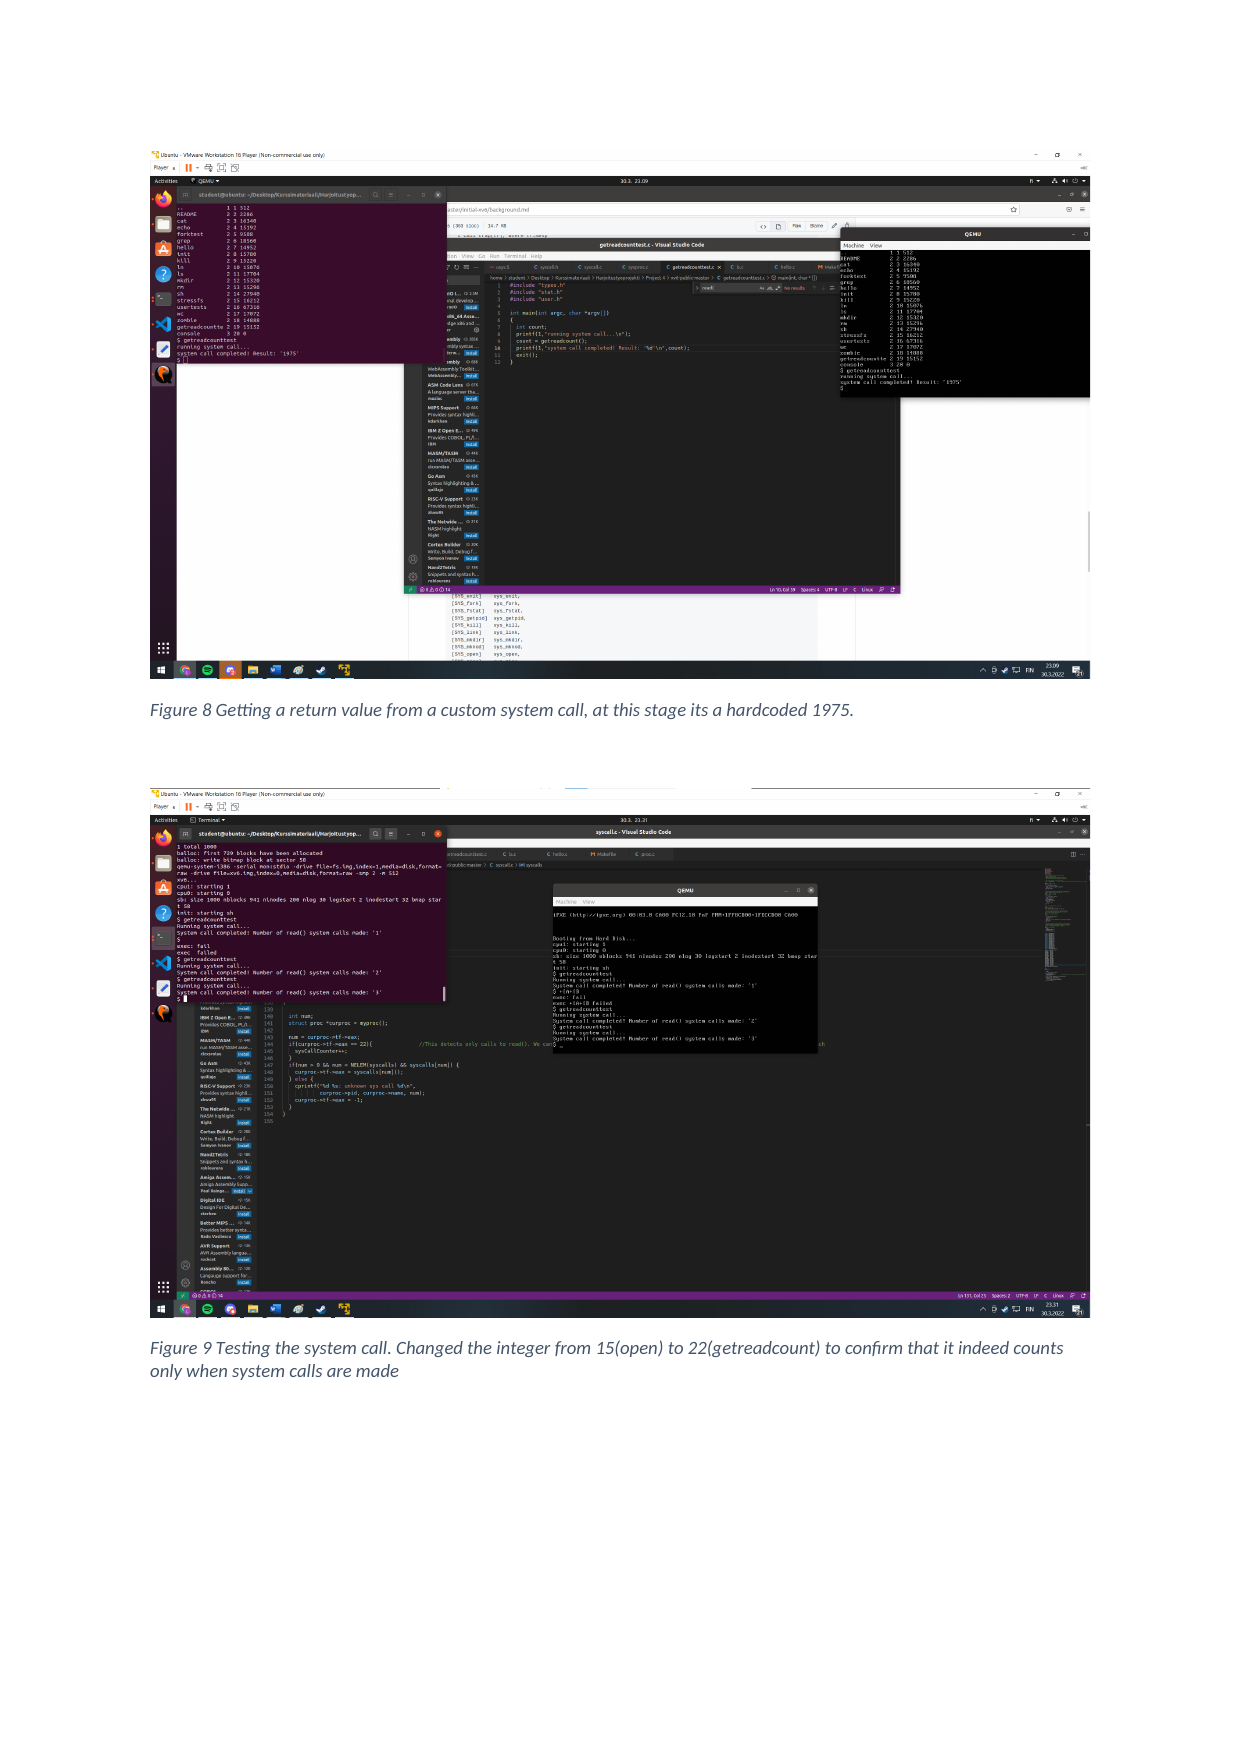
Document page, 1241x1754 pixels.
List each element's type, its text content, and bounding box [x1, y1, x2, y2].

text Figure 9 Testing the system call. Changed the integer from 15(open) to 22(getreadcount) to confirm that it indeed counts only when system calls are made [150, 1336, 1090, 1382]
picture [150, 150, 1091, 679]
text Figure 8 Getting a return value from a custom system call, at this stage its a hardcoded 1975. [150, 698, 1090, 721]
picture [150, 788, 1091, 1318]
